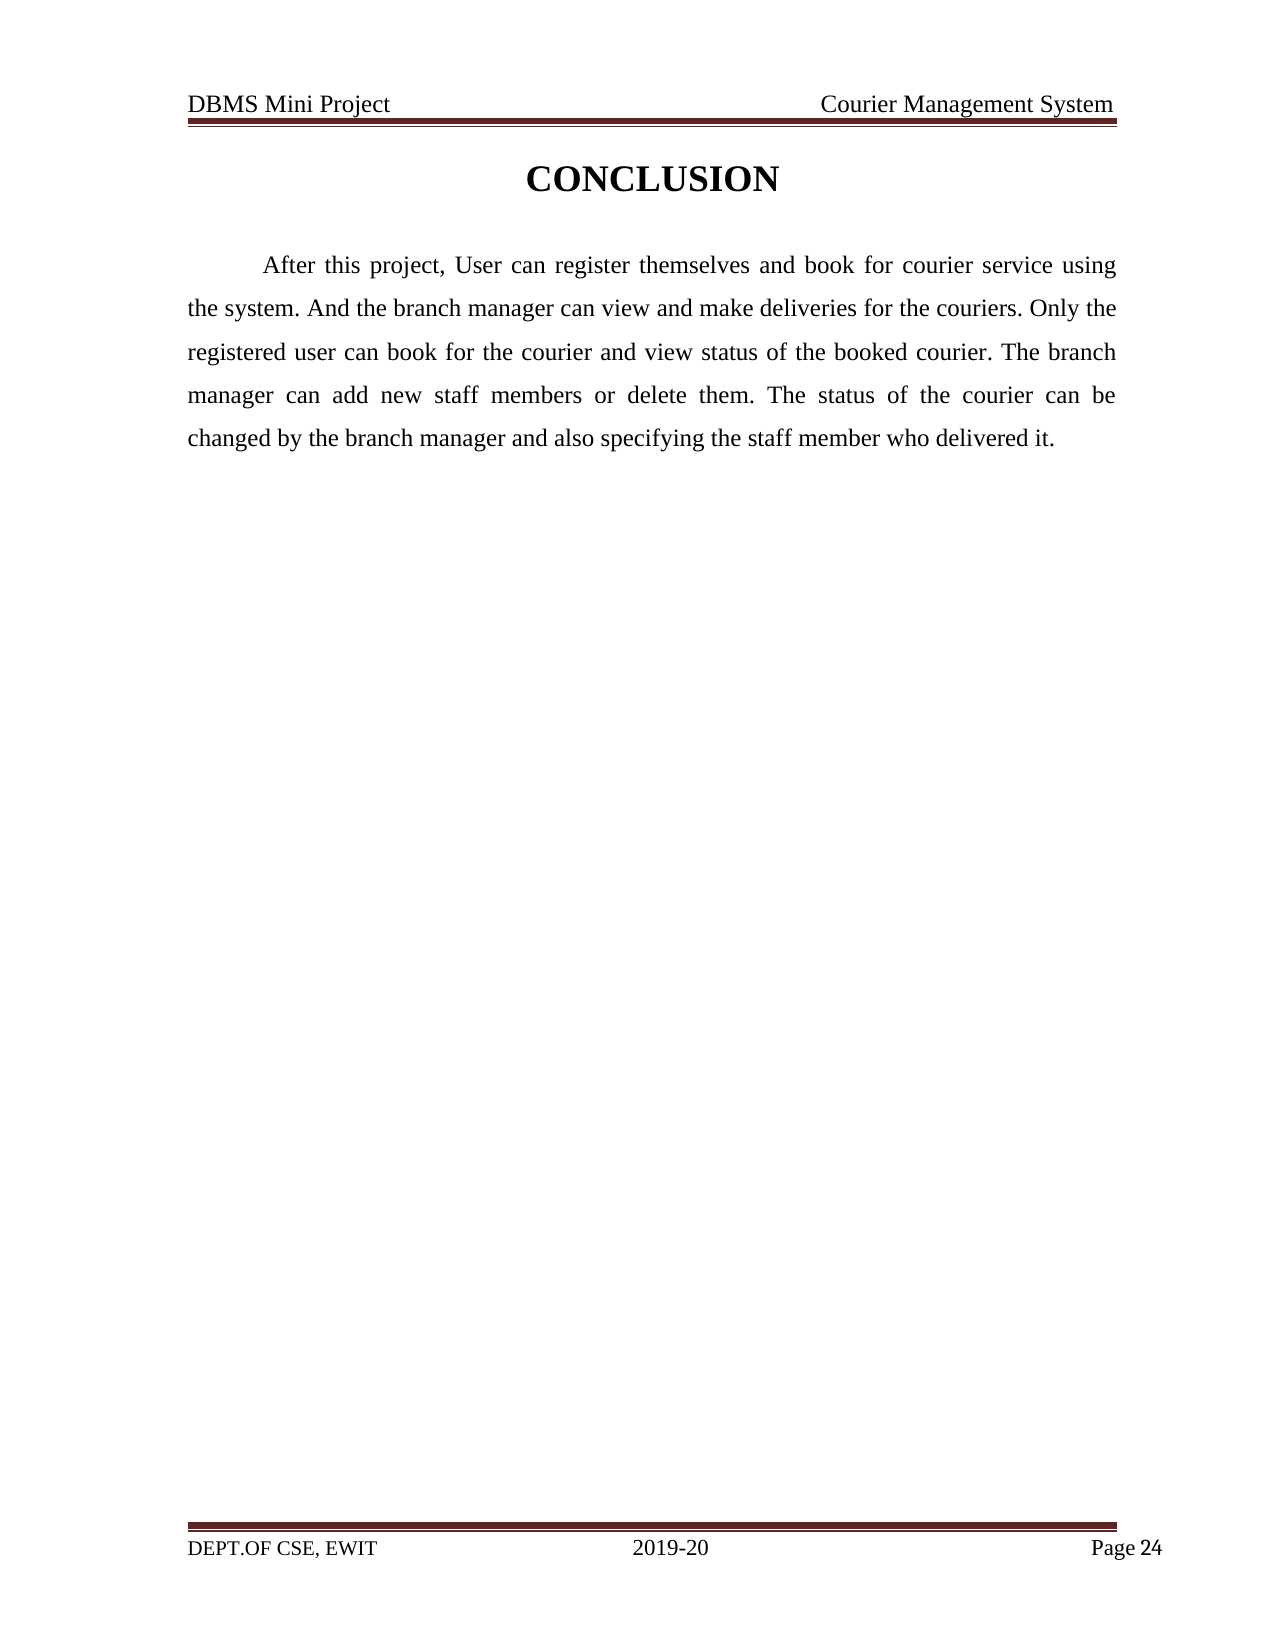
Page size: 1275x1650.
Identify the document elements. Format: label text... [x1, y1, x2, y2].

text CONCLUSION [187, 156, 1117, 199]
text After this project, User can register themselves and book for courier service using the system. And the branch manager can view and make deliveries for the couriers. Only the registered user can book for the courier and view status of the booked courier. The branch manager can add new staff members or delete them. The status of the courier can be changed by the branch manager and also specifying the staff member who delivered it. [187, 250, 1117, 452]
